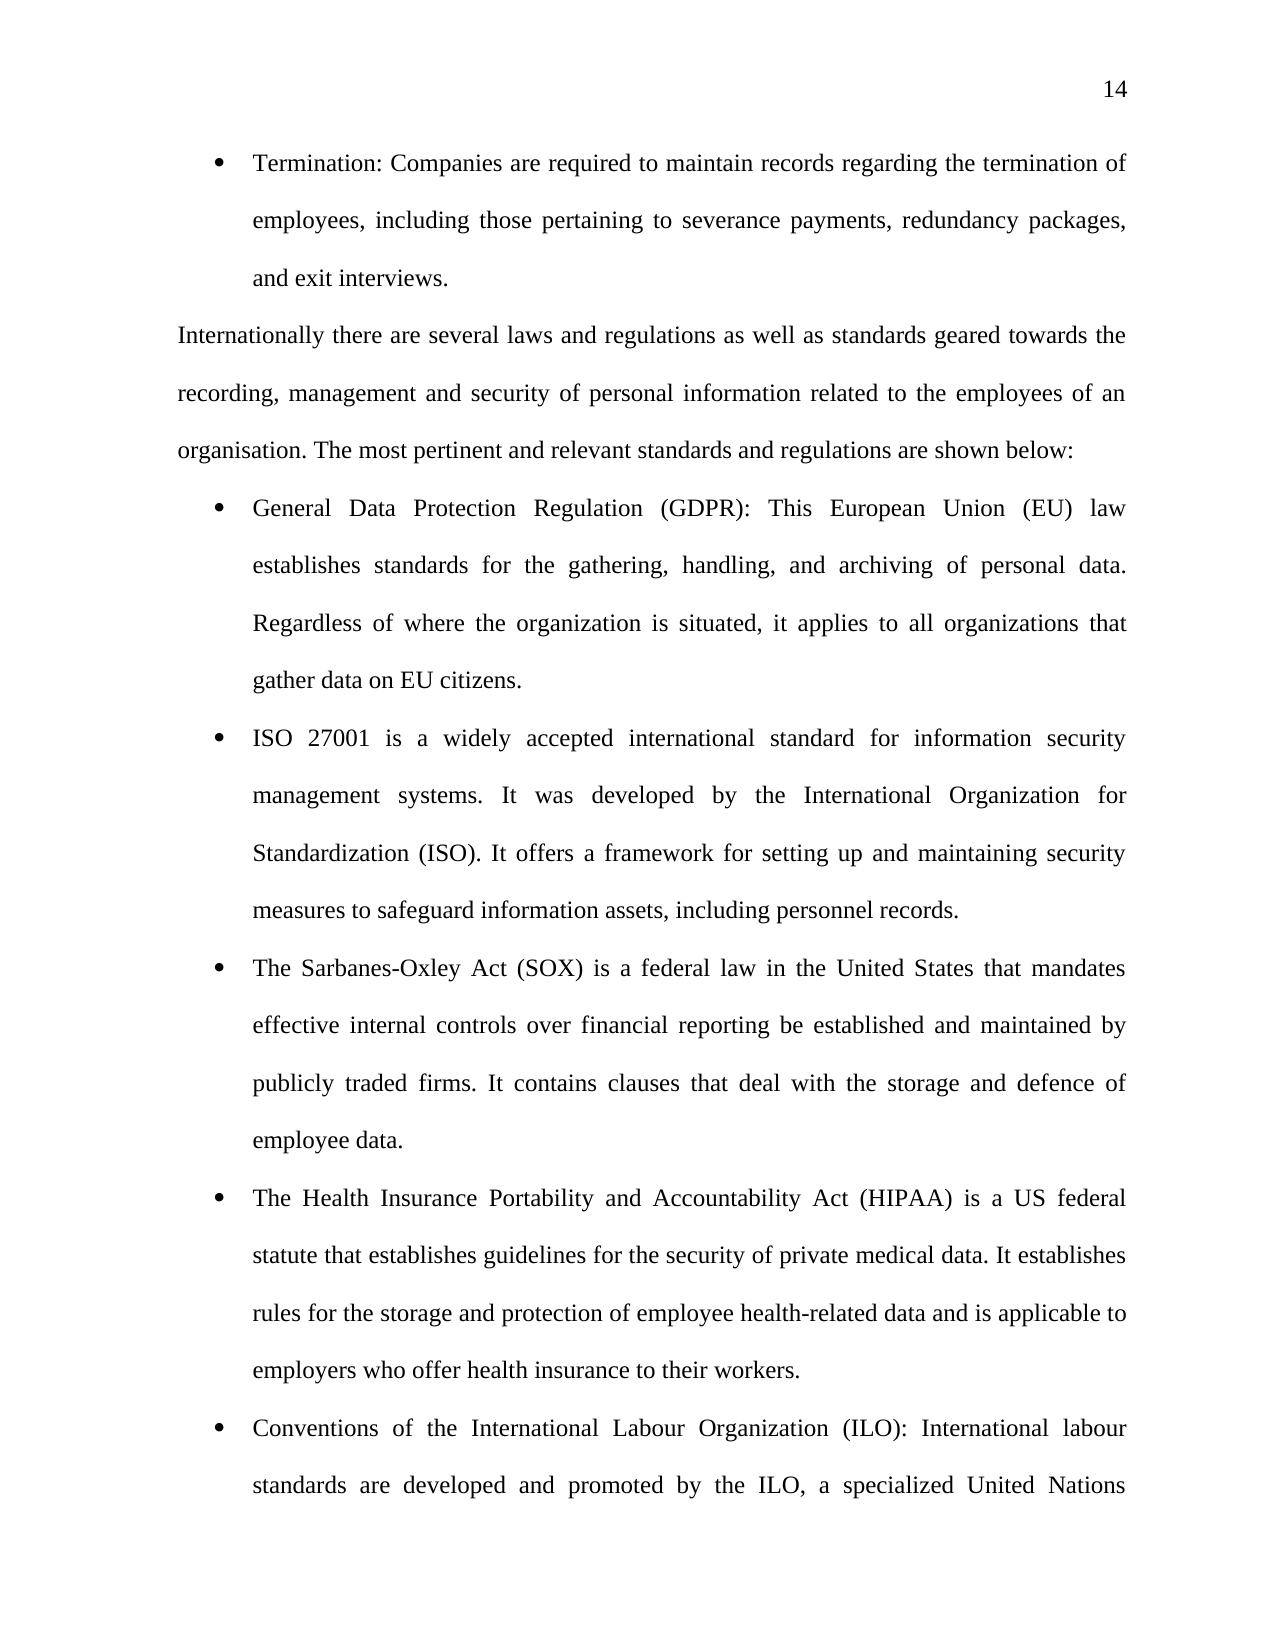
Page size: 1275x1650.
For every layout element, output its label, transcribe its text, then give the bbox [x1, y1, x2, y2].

list The Sarbanes-Oxley Act (SOX) is a federal law in the United States that mandates effective internal controls over financial reporting be established and maintained by publicly traded firms. It contains clauses that deal with the storage and defence of employee data. [215, 953, 1127, 1154]
list Termination: Companies are required to maintain records regarding the termination of employees, including those pertaining to severance payments, redundancy packages, and exit interviews. [215, 148, 1127, 291]
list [215, 1413, 1127, 1499]
list The Health Insurance Portability and Accountability Act (HIPAA) is a US federal statute that establishes guidelines for the security of private medical data. It establishes rules for the storage and protection of employee health-related data and is applicable to employers who offer health insurance to their workers. [215, 1183, 1127, 1384]
text Internationally there are several laws and regulations as well as standards geared towards the recording, management and security of personal information related to the employees of an organisation. The most pertinent and relevant standards and regulations are shown below: [177, 320, 1127, 464]
list ISO 27001 is a widely accepted international standard for information security management systems. It was developed by the International Organization for Standardization (ISO). It offers a framework for setting up and maintaining security measures to safeguard information assets, including personnel records. [215, 723, 1127, 924]
list General Data Protection Regulation (GDPR): This European Union (EU) law establishes standards for the gathering, handling, and archiving of personal data. Regardless of where the organization is situated, it applies to all organizations that gather data on EU citizens. [215, 493, 1127, 694]
